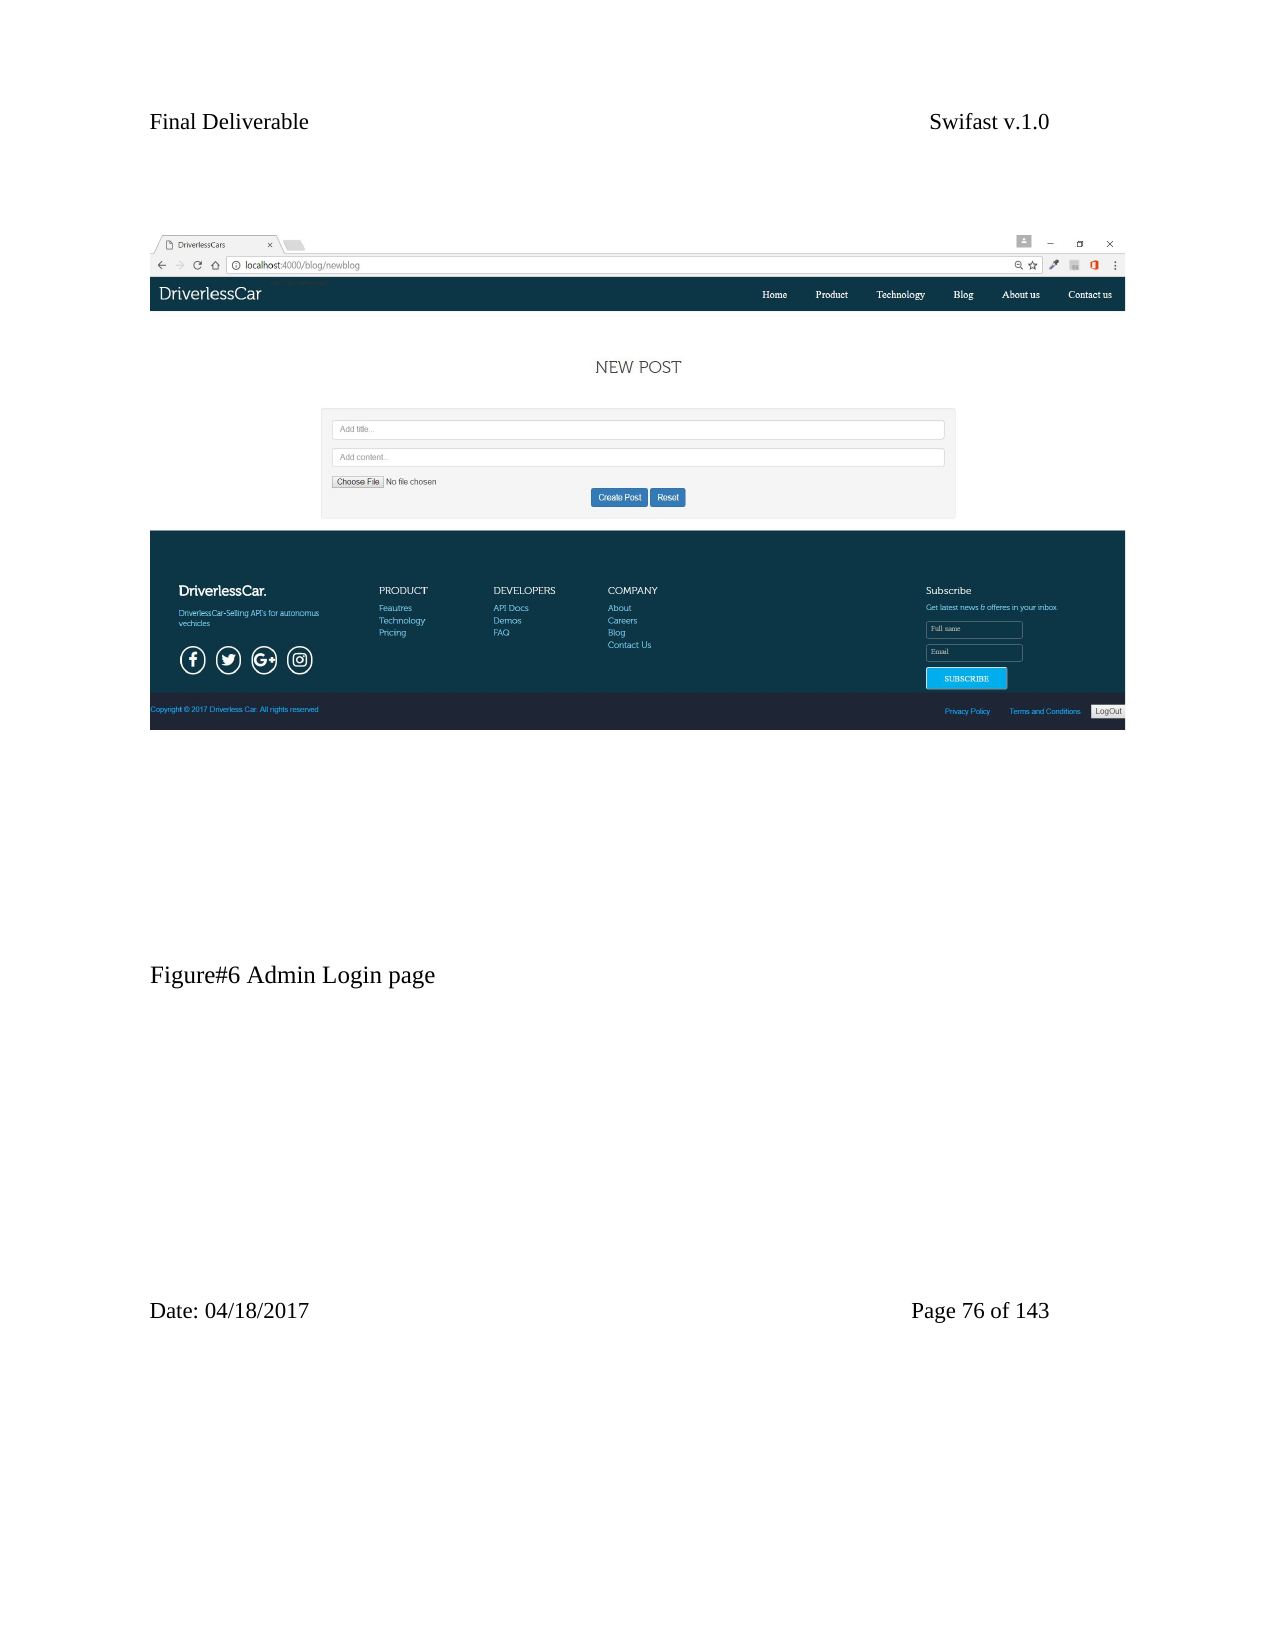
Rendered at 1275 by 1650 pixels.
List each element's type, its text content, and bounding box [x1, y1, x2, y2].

text Figure#6 Admin Login page [150, 960, 1125, 989]
picture [150, 235, 1125, 759]
